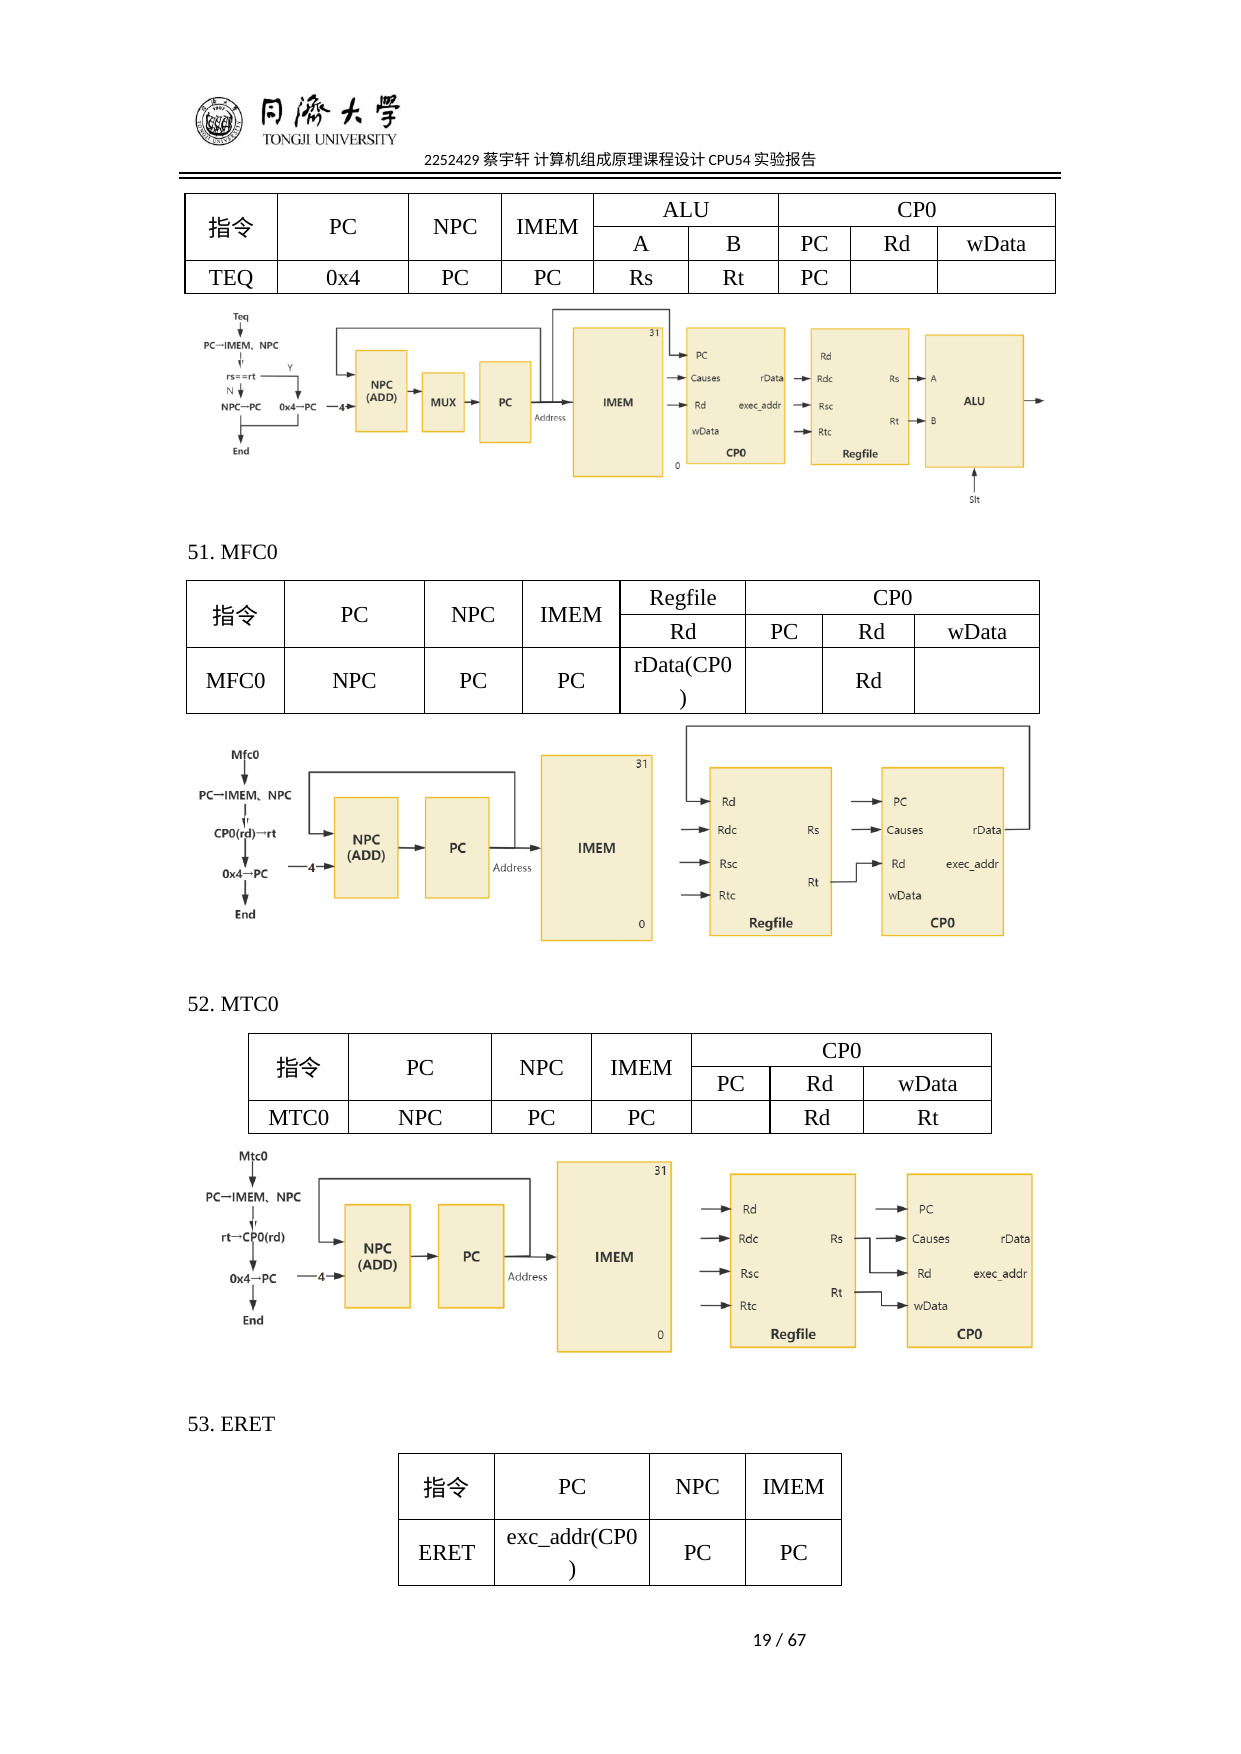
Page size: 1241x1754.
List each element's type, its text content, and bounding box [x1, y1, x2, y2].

table_cell PC [492, 1101, 591, 1133]
picture [187, 90, 409, 148]
table_header IMEM [502, 194, 593, 259]
table_header Regfile [621, 581, 745, 614]
table_cell [692, 1101, 769, 1133]
table_cell PC [409, 261, 501, 293]
list MFC0 [187, 535, 1053, 567]
table_cell Rd [771, 1067, 863, 1100]
table_header 指令 [249, 1034, 348, 1100]
picture [187, 294, 1052, 508]
table_header PC [349, 1034, 491, 1100]
table_header NPC [409, 194, 501, 259]
table_cell exc_addr(CP0) [495, 1520, 649, 1585]
table_cell PC [502, 261, 593, 293]
table_cell PC [523, 648, 619, 713]
table_cell wData [864, 1067, 991, 1100]
table_header 指令 [399, 1454, 494, 1519]
table_cell wData [915, 615, 1039, 647]
table_cell PC [692, 1067, 769, 1100]
table_cell rData(CP0) [621, 648, 745, 713]
table_cell Rd [851, 227, 937, 259]
table_cell PC [779, 227, 850, 259]
table_header ALU [594, 194, 778, 226]
table_header NPC [650, 1454, 745, 1519]
table_cell PC [425, 648, 522, 713]
table_header CP0 [746, 581, 1039, 614]
table_cell Rs [594, 261, 688, 293]
table_cell MTC0 [249, 1101, 348, 1133]
table_cell Rt [689, 261, 778, 293]
table_cell [938, 261, 1055, 293]
table_header 指令 [186, 194, 277, 259]
table_cell TEQ [186, 261, 277, 293]
table_header NPC [492, 1034, 591, 1100]
table_cell PC [746, 615, 822, 647]
table_cell Rt [864, 1101, 991, 1133]
table_cell A [594, 227, 688, 259]
table_cell MFC0 [187, 648, 284, 713]
table_header PC [495, 1454, 649, 1519]
table_header CP0 [692, 1034, 991, 1066]
picture [187, 1134, 1052, 1370]
table_header IMEM [592, 1034, 691, 1100]
table_cell 0x4 [278, 261, 408, 293]
table_cell [915, 648, 1039, 713]
table_header IMEM [523, 581, 619, 647]
table_cell B [689, 227, 778, 259]
table_cell PC [592, 1101, 691, 1133]
table_header 指令 [187, 581, 284, 647]
table_cell wData [938, 227, 1055, 259]
list MTC0 [187, 988, 1053, 1020]
table_header NPC [425, 581, 522, 647]
table_header CP0 [779, 194, 1055, 226]
list ERET [187, 1408, 1053, 1440]
table_cell [746, 648, 822, 713]
table_cell ERET [399, 1520, 494, 1585]
table_cell [851, 261, 937, 293]
picture [187, 714, 1052, 955]
table_cell Rd [823, 648, 914, 713]
table_cell PC [779, 261, 850, 293]
table_cell PC [746, 1520, 841, 1585]
table_cell NPC [349, 1101, 491, 1133]
table_cell Rd [771, 1101, 863, 1133]
table_cell Rd [621, 615, 745, 647]
table_cell PC [650, 1520, 745, 1585]
table_cell NPC [285, 648, 424, 713]
table_header IMEM [746, 1454, 841, 1519]
table_header PC [285, 581, 424, 647]
table_header PC [278, 194, 408, 259]
table_cell Rd [823, 615, 914, 647]
